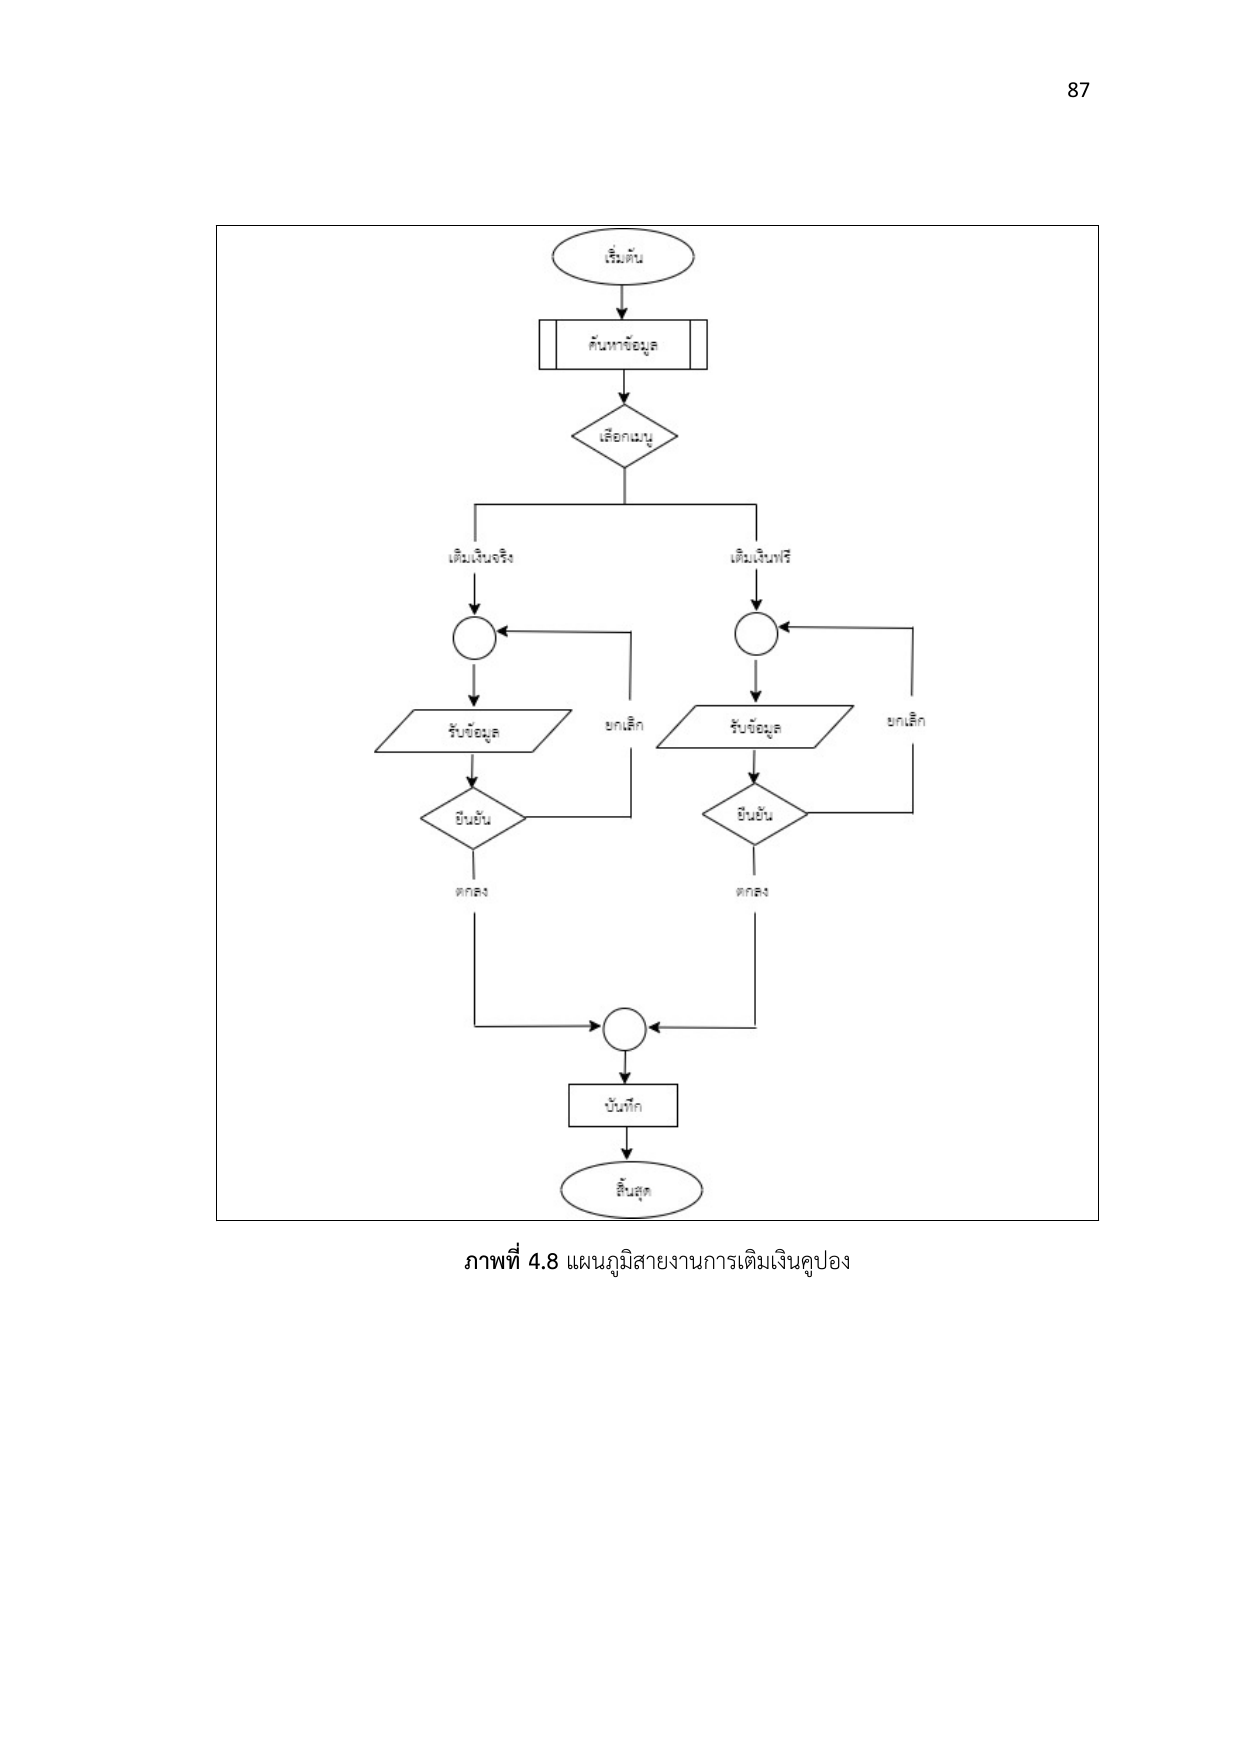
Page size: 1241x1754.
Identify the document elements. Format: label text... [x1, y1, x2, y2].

text ภาพที่ 4.8 แผนภูมิสายงานการเติมเงินคูปอง [225, 1240, 1090, 1278]
picture [374, 228, 942, 1219]
